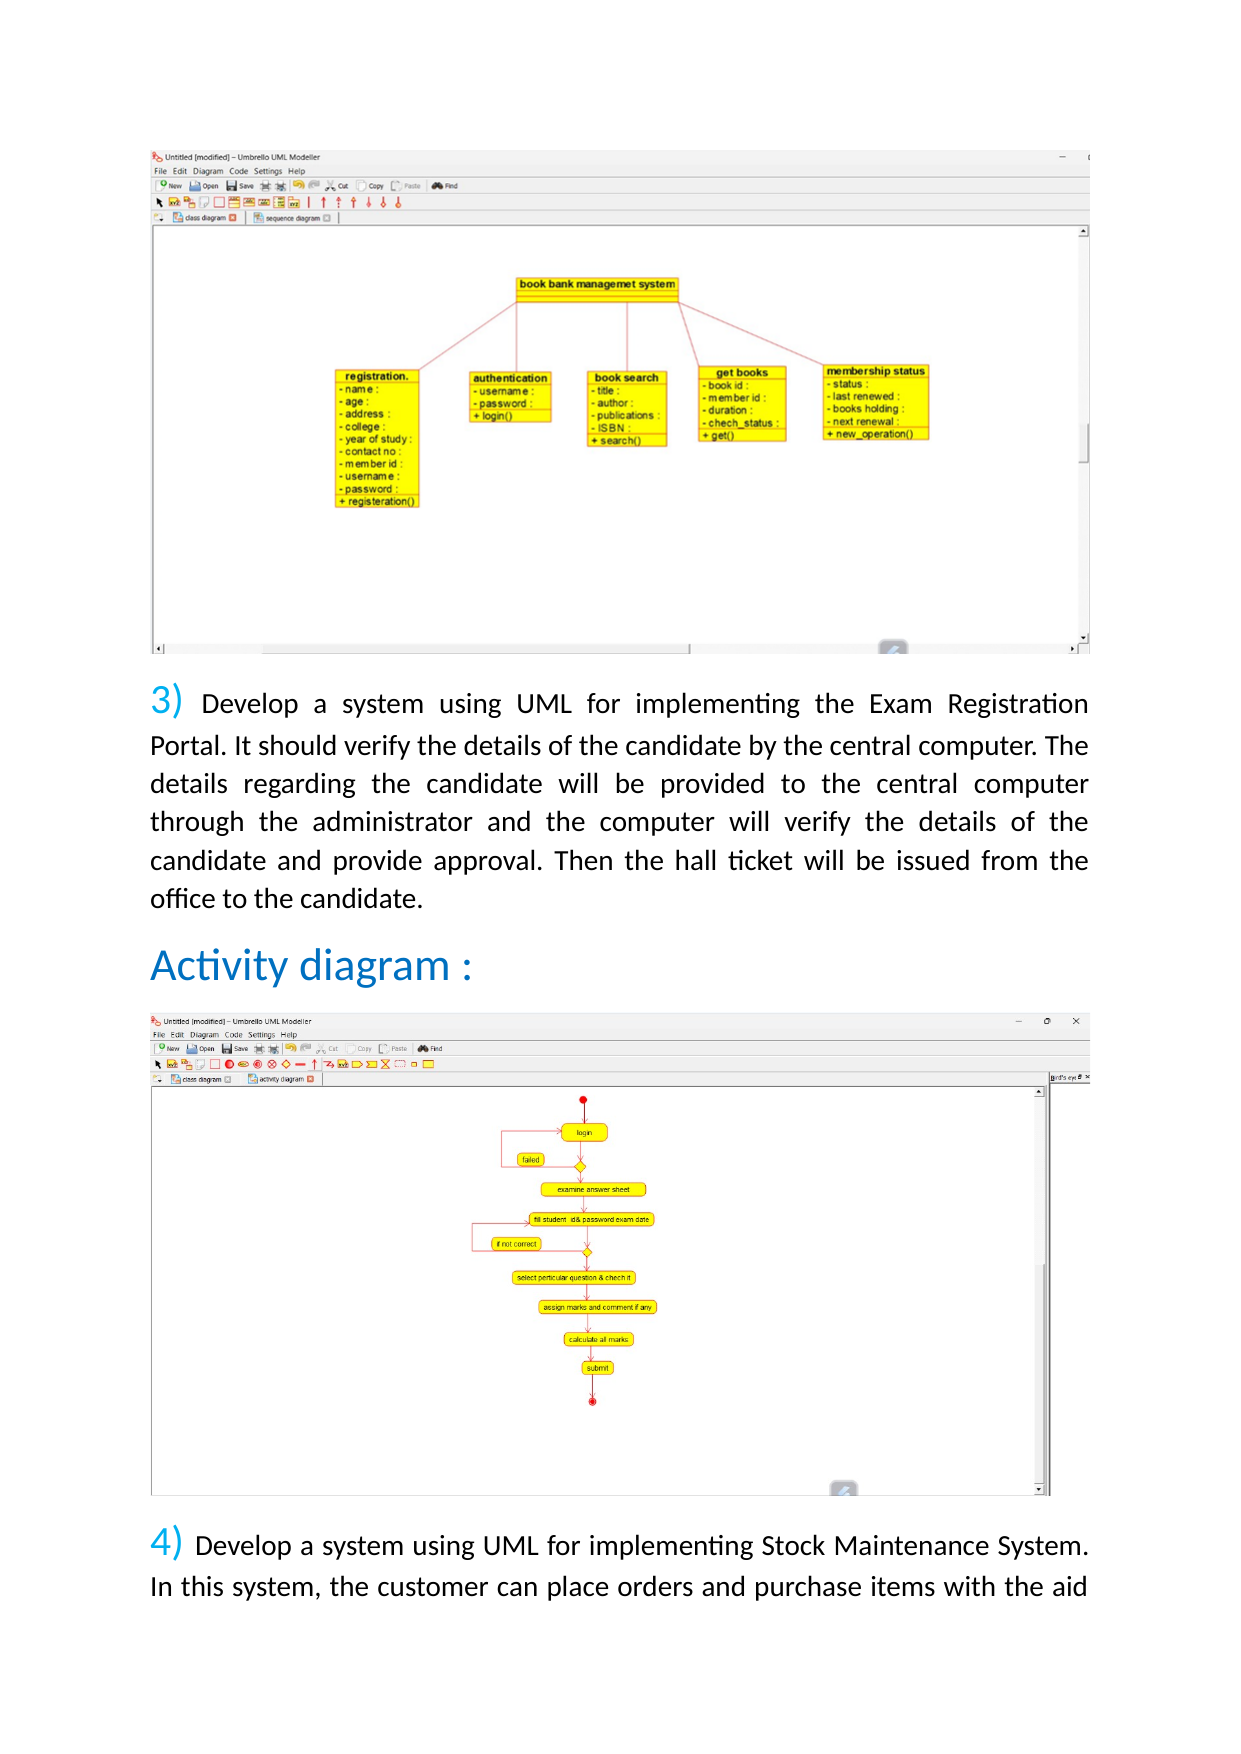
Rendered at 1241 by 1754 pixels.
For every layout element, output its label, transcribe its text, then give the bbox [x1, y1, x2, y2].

picture [150, 1012, 1091, 1496]
text Activity diagram : [150, 935, 1090, 991]
text 3) Develop a system using UML for implementing the Exam Registration Portal. It should verify the details of the candidate by the central computer. The details regarding the candidate will be provided to the central computer through the administrator and the computer will verify the details of the candidate and provide approval. Then the hall ticket will be issued from the office to the candidate. [150, 673, 1090, 916]
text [150, 1514, 1090, 1604]
picture [150, 150, 1090, 654]
